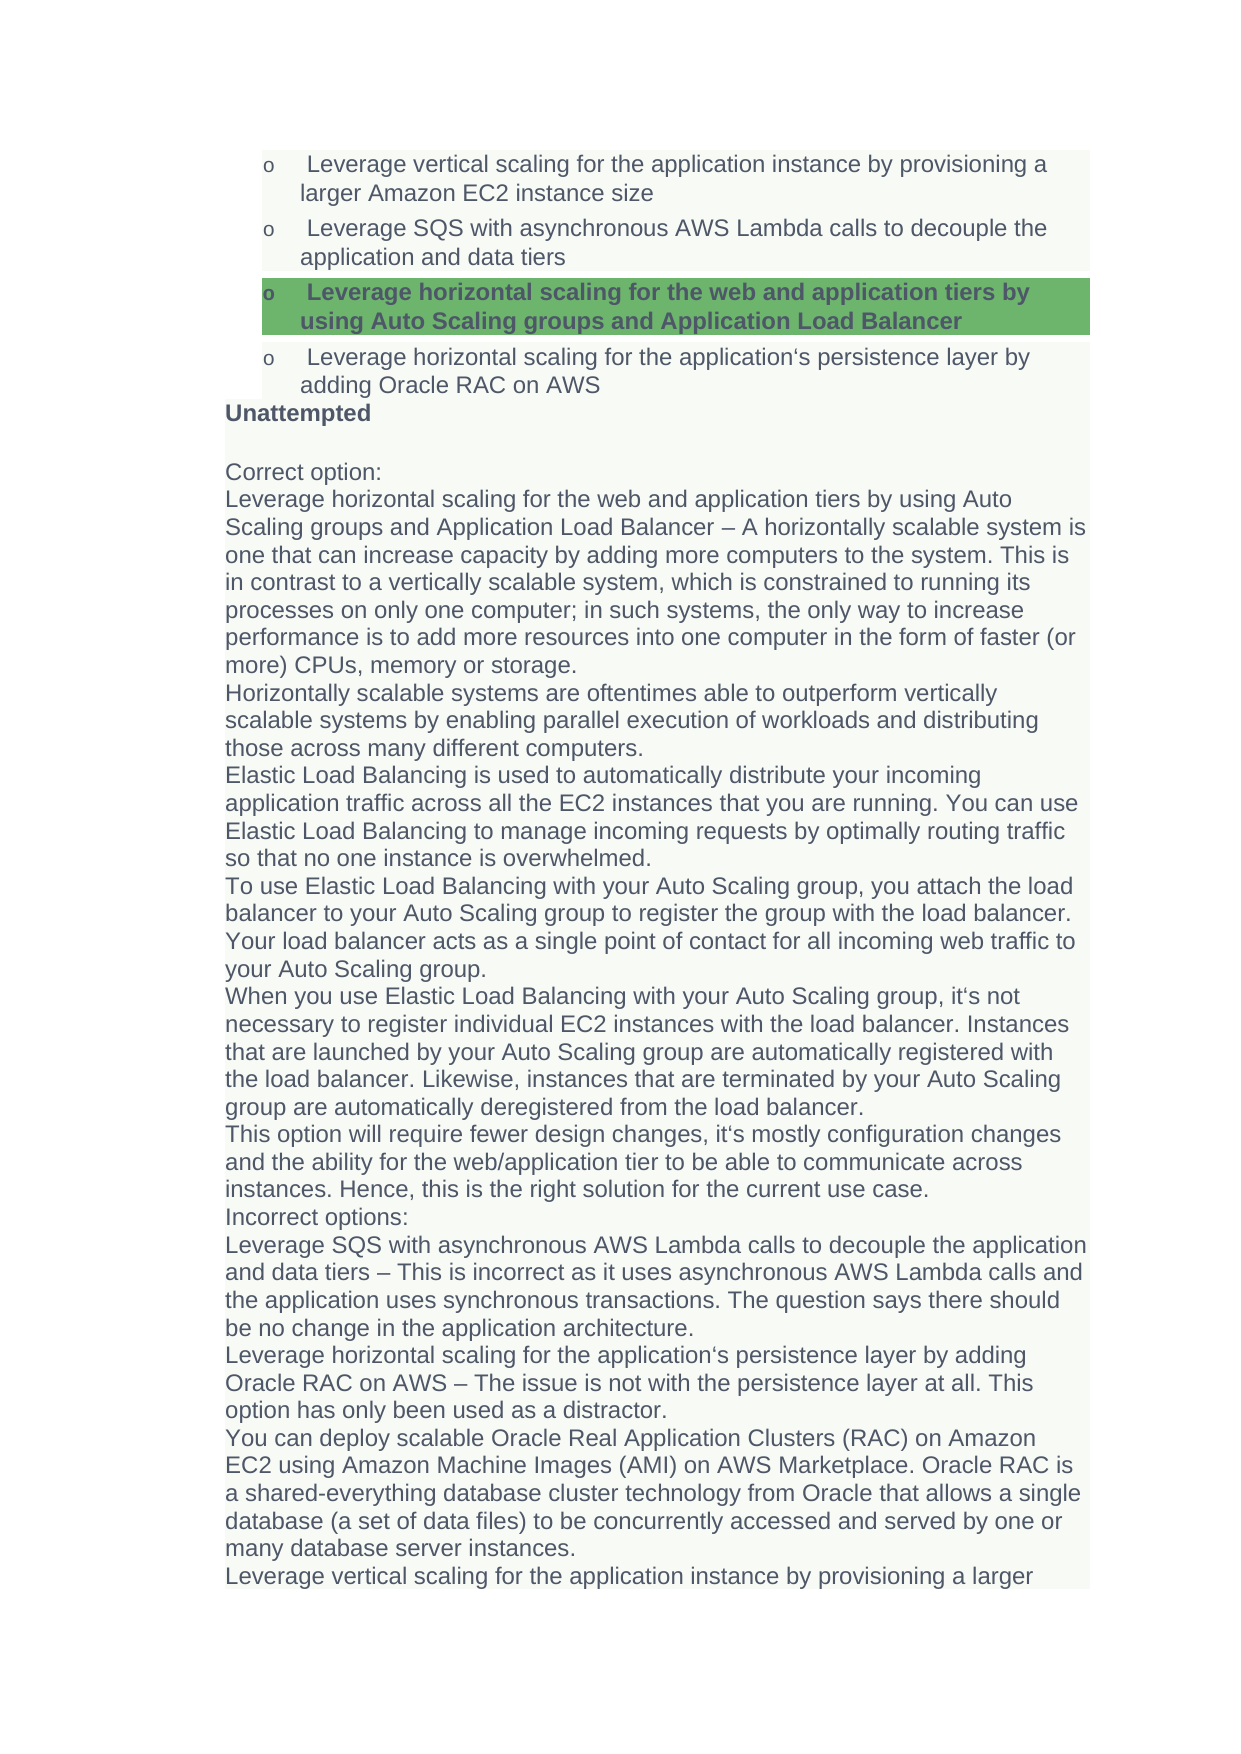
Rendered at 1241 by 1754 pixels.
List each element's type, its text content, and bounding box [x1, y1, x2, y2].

list Leverage horizontal scaling for the web and application tiers by using Auto Scaling groups and Application Load Balancer [262, 278, 1090, 335]
list Leverage vertical scaling for the application instance by provisioning a larger Amazon EC2 instance size [262, 150, 1090, 206]
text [225, 458, 1090, 1589]
list Leverage SQS with asynchronous AWS Lambda calls to decouple the application and data tiers [262, 214, 1090, 271]
text Unattempted [225, 399, 1090, 458]
list Leverage horizontal scaling for the application‘s persistence layer by adding Oracle RAC on AWS [262, 342, 1090, 399]
